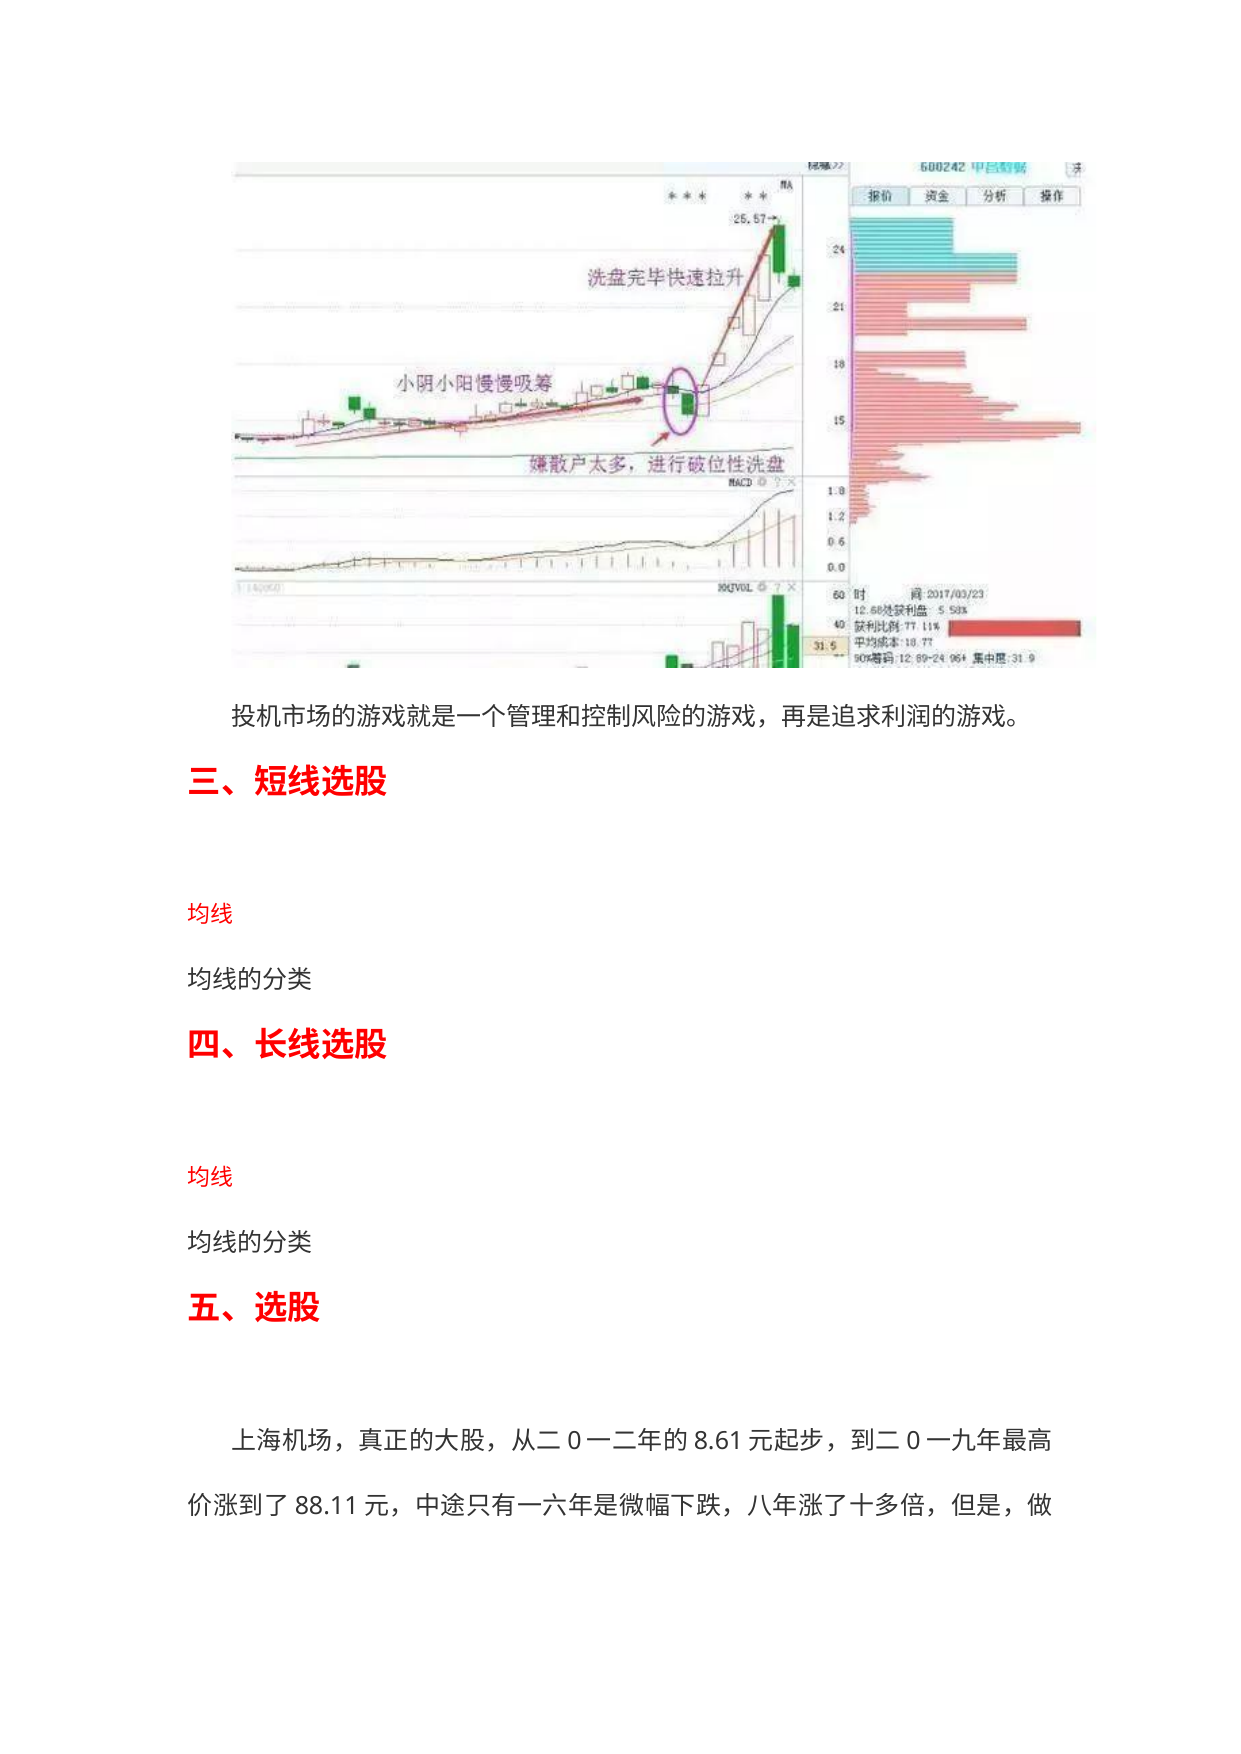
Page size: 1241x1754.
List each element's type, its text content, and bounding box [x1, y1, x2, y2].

subtitle 四、长线选股 [187, 1010, 1053, 1075]
text 均线的分类 [187, 945, 1053, 1010]
text 均线 [187, 1143, 1053, 1208]
text 均线的分类 [187, 1208, 1053, 1273]
picture [231, 162, 1097, 668]
text 均线 [187, 880, 1053, 945]
subtitle 五、选股 [187, 1273, 1053, 1338]
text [187, 1406, 1053, 1536]
subtitle 三、短线选股 [187, 747, 1053, 812]
text 投机市场的游戏就是一个管理和控制风险的游戏，再是追求利润的游戏。 [187, 682, 1053, 747]
